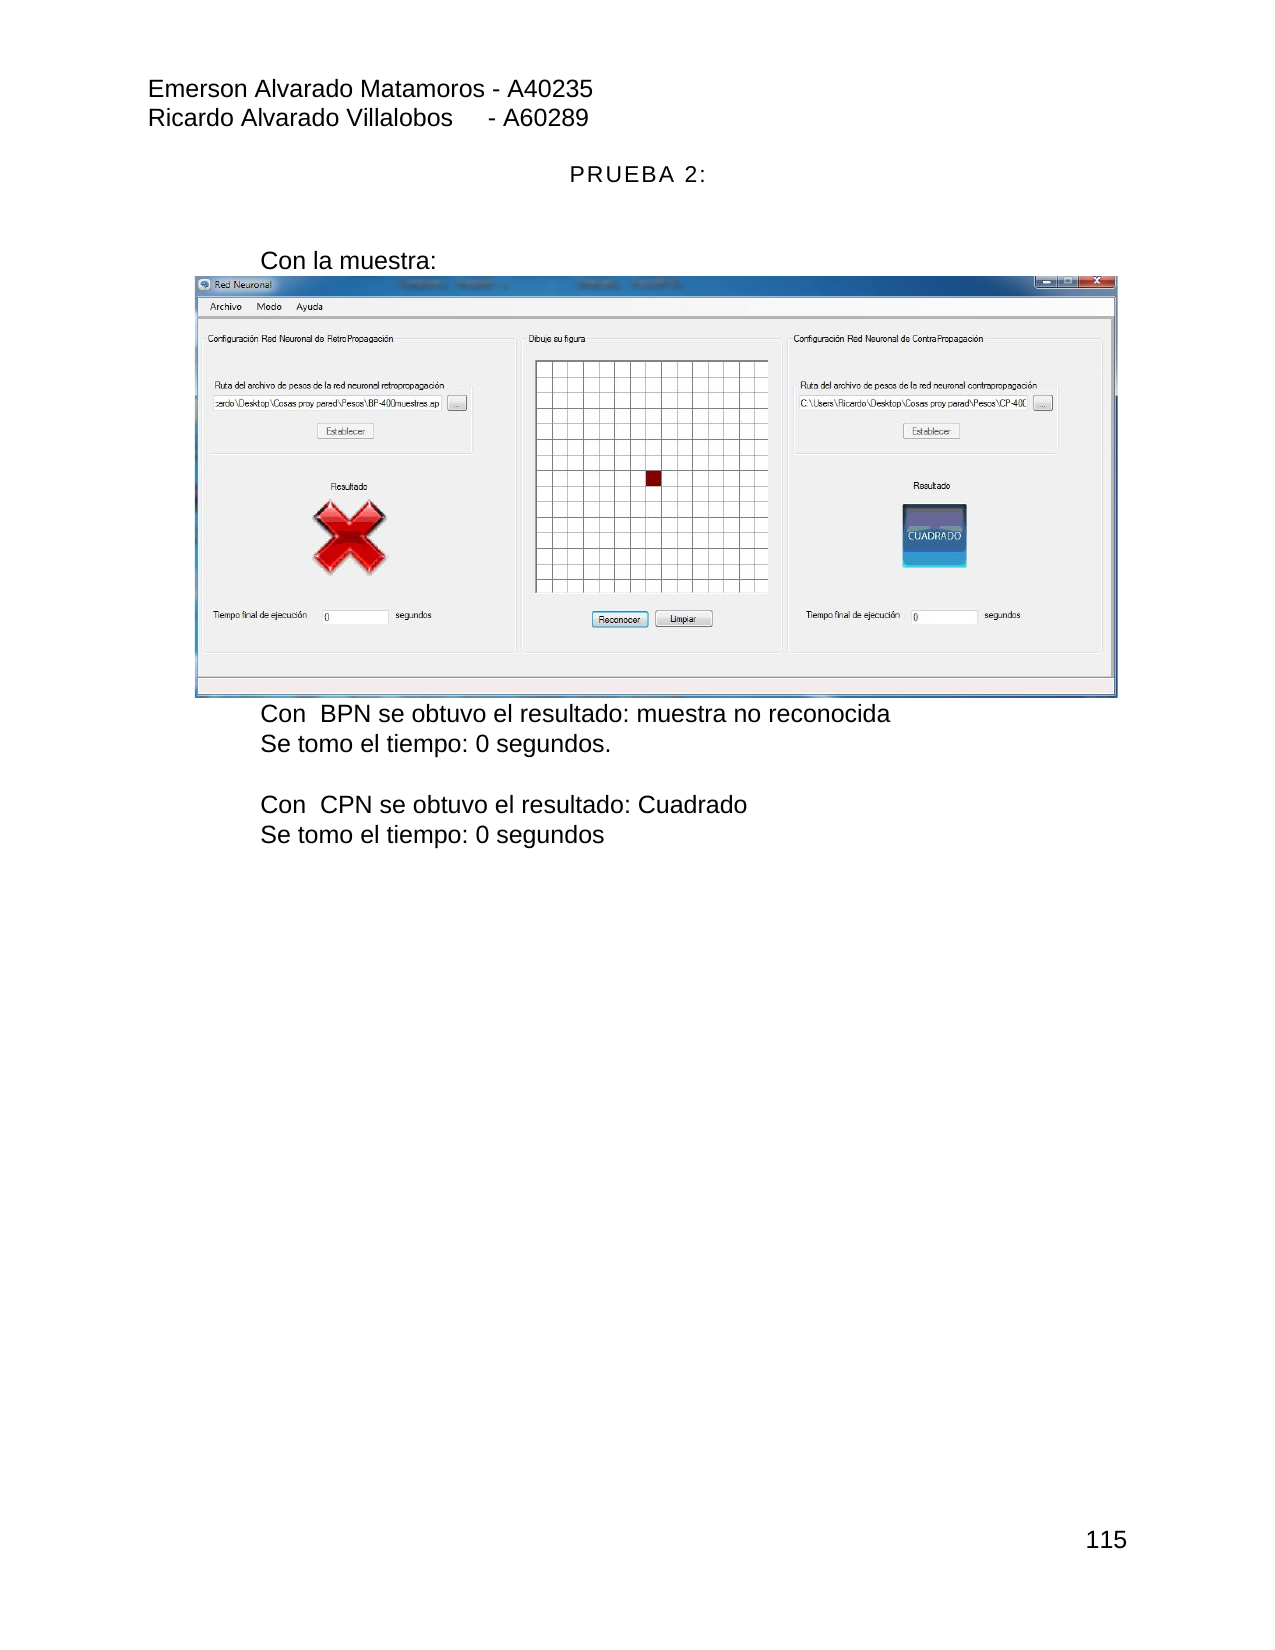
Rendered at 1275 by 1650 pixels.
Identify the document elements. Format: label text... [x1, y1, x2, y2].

list Se tomo el tiempo: 0 segundos [260, 820, 1127, 848]
list Se tomo el tiempo: 0 segundos. [260, 729, 1127, 758]
list Con CPN se obtuvo el resultado: Cuadrado [260, 790, 1127, 818]
subtitle Prueba 2: [148, 161, 1127, 188]
list Con la muestra: [224, 246, 1127, 275]
picture [194, 276, 1118, 698]
list Con BPN se obtuvo el resultado: muestra no reconocida [260, 699, 1127, 728]
